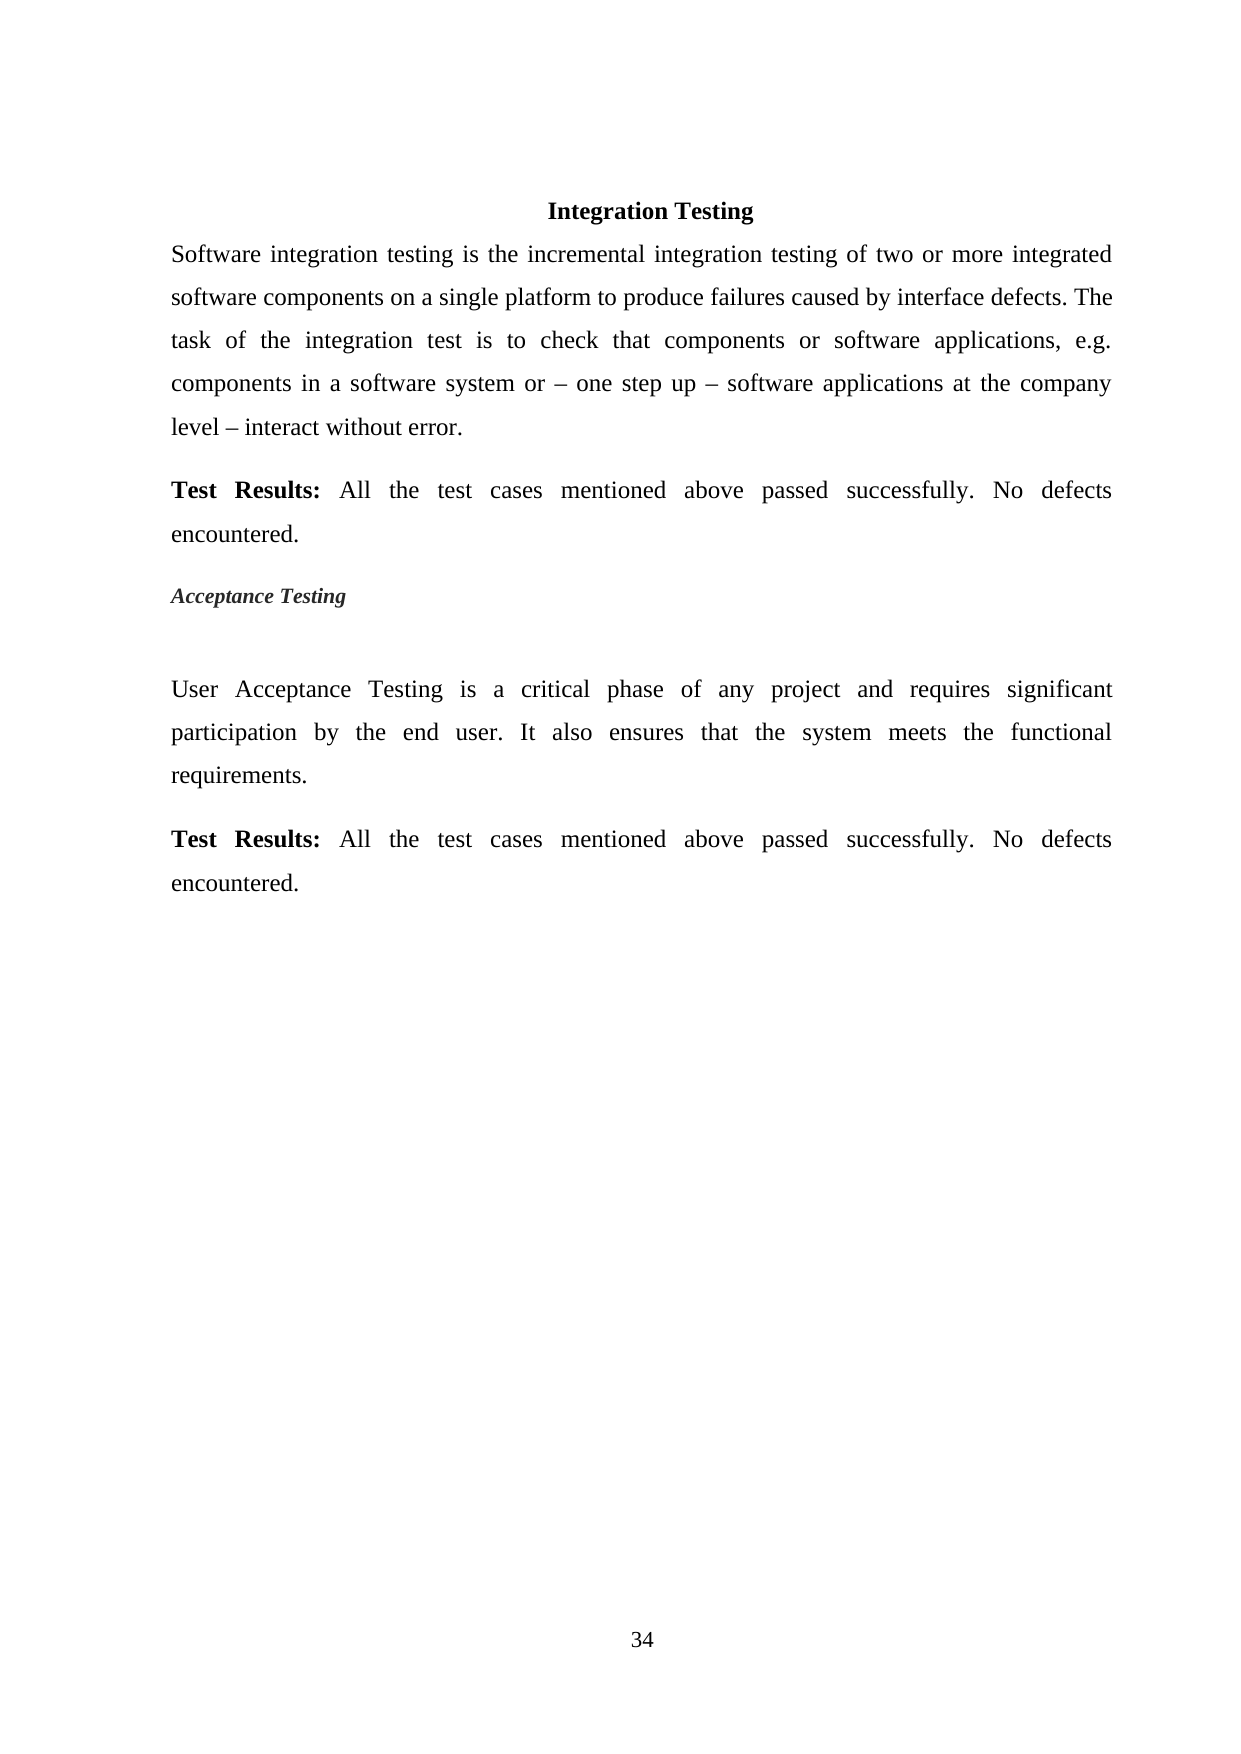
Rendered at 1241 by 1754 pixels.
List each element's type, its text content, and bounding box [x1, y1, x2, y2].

text User Acceptance Testing is a critical phase of any project and requires significant participation by the end user. It also ensures that the system meets the functional requirements. [171, 674, 1113, 789]
subtitle Acceptance Testing [171, 583, 1113, 608]
text Test Results: All the test cases mentioned above passed successfully. No defects encountered. [171, 824, 1113, 896]
text Software integration testing is the incremental integration testing of two or more integrated software components on a single platform to produce failures caused by interface defects. The task of the integration test is to check that components or software applications, e.g. components in a software system or – one step up – software applications at the company level – interact without error. [171, 239, 1113, 440]
text Test Results: All the test cases mentioned above passed successfully. No defects encountered. [171, 476, 1113, 547]
subtitle Integration Testing [187, 196, 1113, 225]
